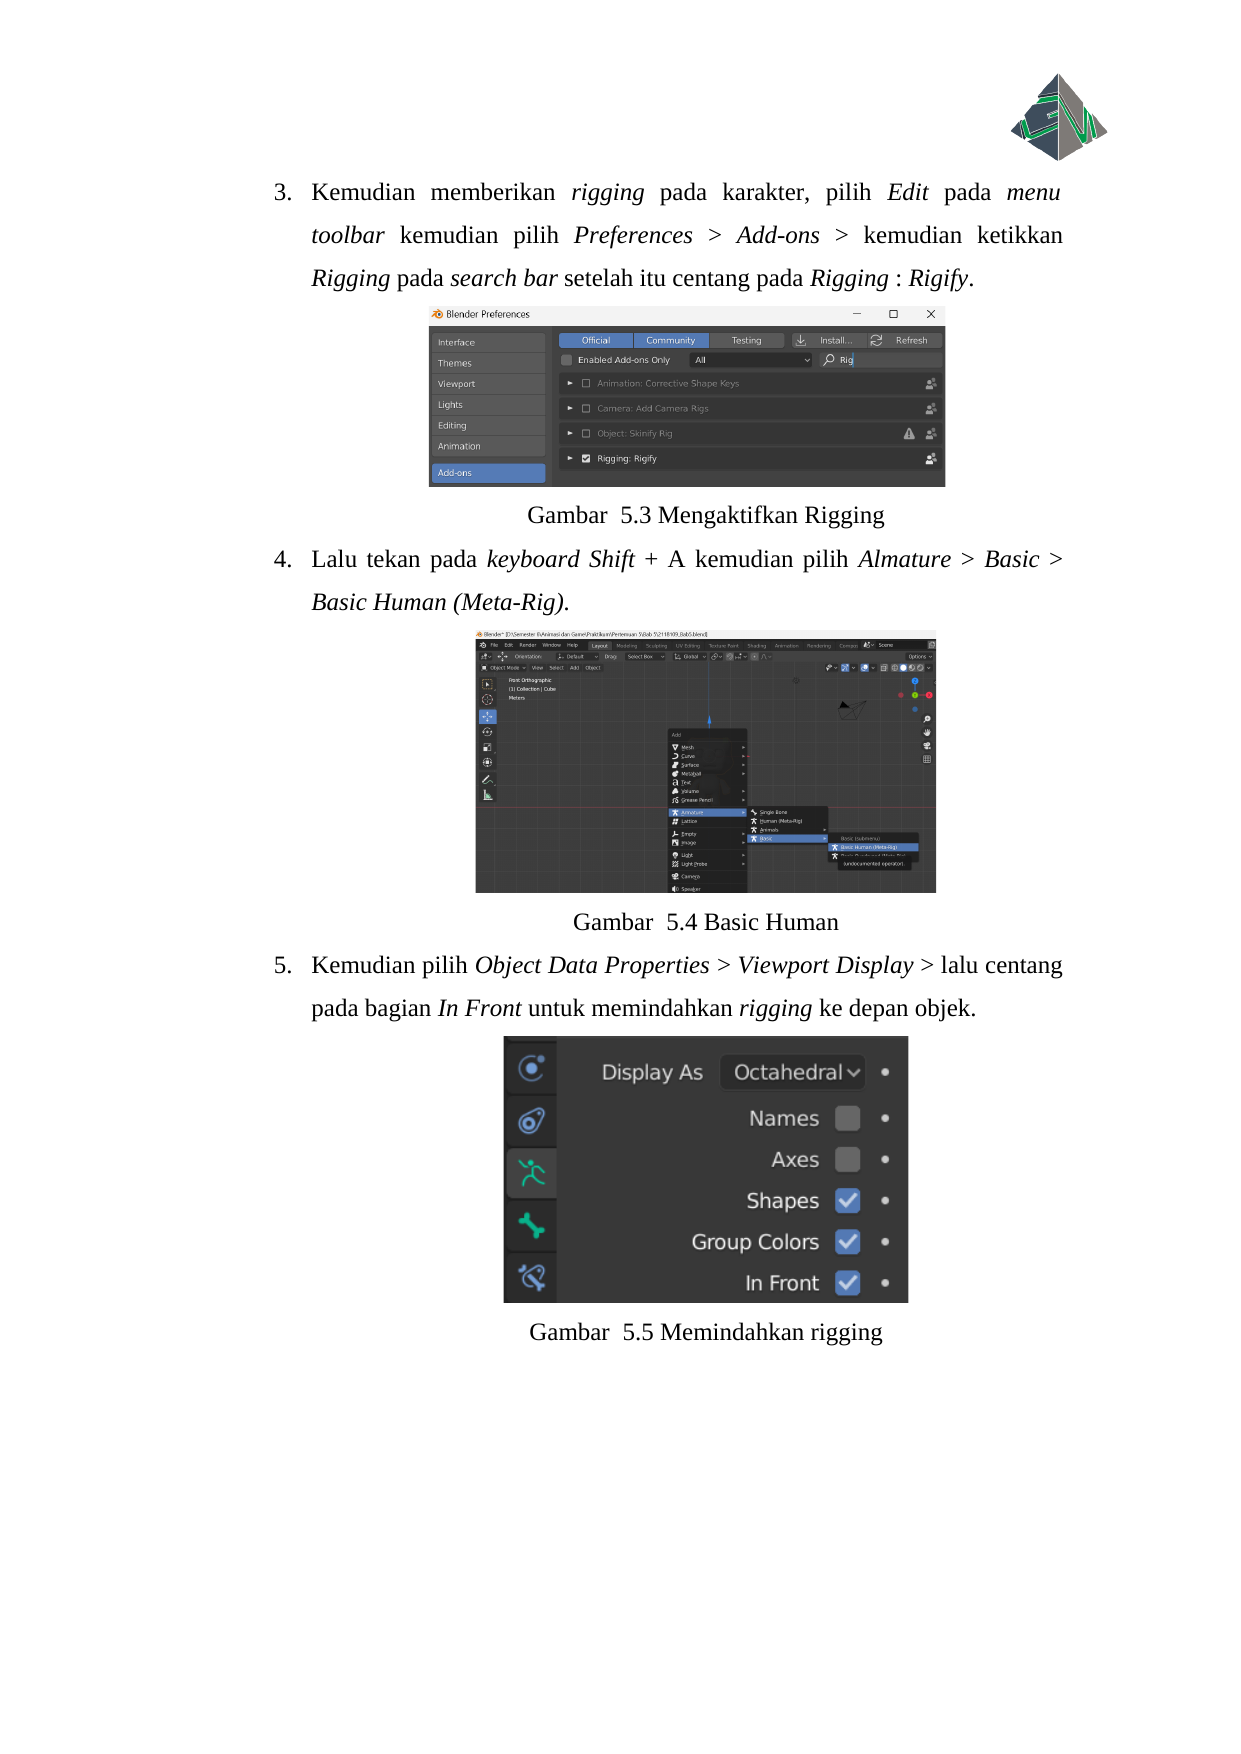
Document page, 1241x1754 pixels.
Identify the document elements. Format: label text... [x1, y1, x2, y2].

subtitle 5.4 Basic Human [349, 907, 1063, 936]
list Lalu tekan pada keyboard Shift + A kemudian pilih Almature > Basic > Basic Human (Meta-Rig). [274, 544, 1063, 616]
picture [503, 1036, 909, 1303]
subtitle 5.3 Mengaktifkan Rigging [349, 501, 1063, 529]
picture [1010, 73, 1108, 161]
subtitle 5.5 Memindahkan rigging [349, 1317, 1063, 1346]
picture [475, 630, 937, 893]
picture [428, 306, 946, 487]
list Kemudian memberikan rigging pada karakter, pilih Edit pada menu toolbar kemudian pilih Preferences > Add-ons > kemudian ketikkan Rigging pada search bar setelah itu centang pada Rigging : Rigify. [274, 177, 1063, 292]
list Kemudian pilih Object Data Properties > Viewport Display > lalu centang pada bagian In Front untuk memindahkan rigging ke depan objek. [274, 950, 1063, 1022]
